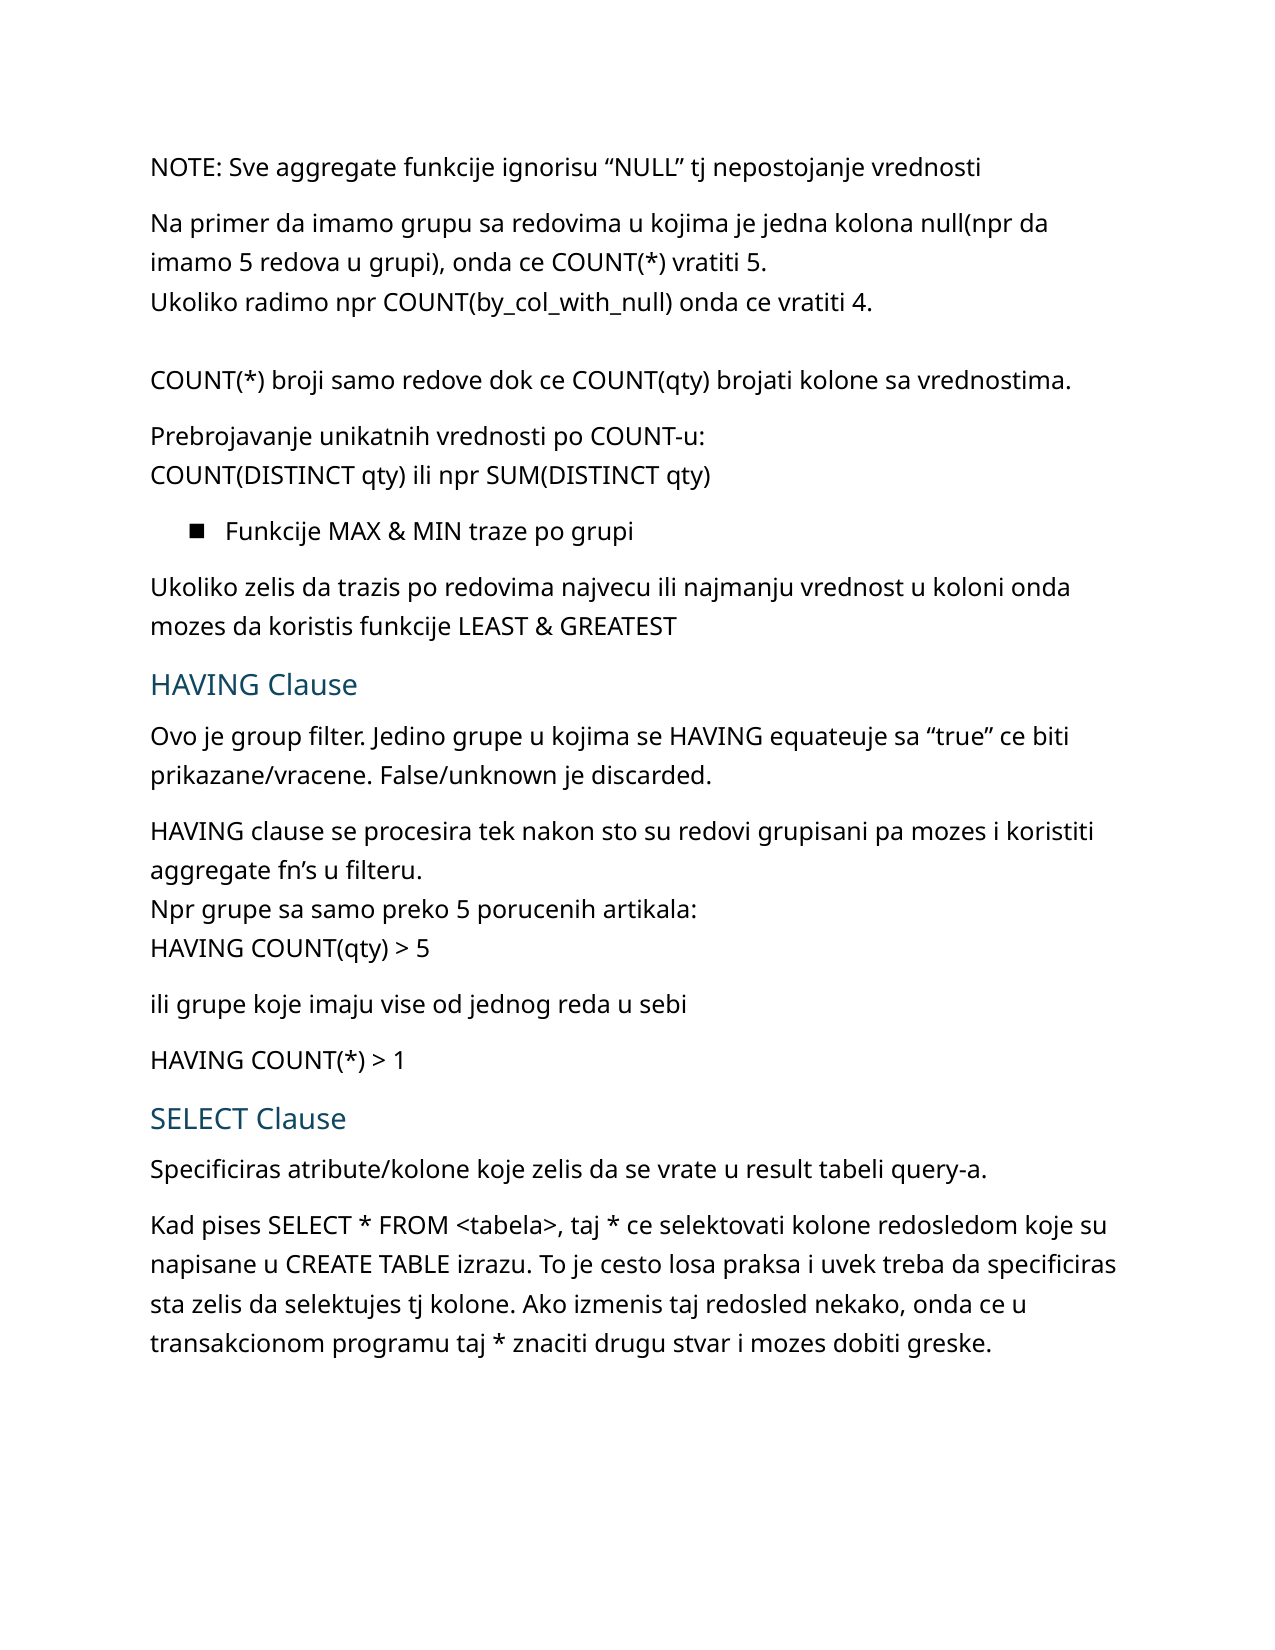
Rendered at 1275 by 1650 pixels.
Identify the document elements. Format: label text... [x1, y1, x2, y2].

text Kad pises SELECT * FROM <tabela>, taj * ce selektovati kolone redosledom koje su napisane u CREATE TABLE izrazu. To je cesto losa praksa i uvek treba da specificiras sta zelis da selektujes tj kolone. Ako izmenis taj redosled nekako, onda ce u transakcionom programu taj * znaciti drugu stvar i mozes dobiti greske. [150, 1208, 1125, 1359]
text Na primer da imamo grupu sa redovima u kojima je jedna kolona null(npr da imamo 5 redova u grupi), onda ce COUNT(*) vratiti 5. Ukoliko radimo npr COUNT(by_col_with_null) onda ce vratiti 4. COUNT(*) broji samo redove dok ce COUNT(qty) brojati kolone sa vrednostima. [150, 206, 1125, 397]
text Prebrojavanje unikatnih vrednosti po COUNT-u: COUNT(DISTINCT qty) ili npr SUM(DISTINCT qty) [150, 418, 1125, 492]
subtitle HAVING Clause [150, 664, 1125, 704]
text HAVING clause se procesira tek nakon sto su redovi grupisani pa mozes i koristiti aggregate fn’s u filteru. Npr grupe sa samo preko 5 porucenih artikala: HAVING COUNT(qty) > 5 [150, 813, 1125, 965]
subtitle SELECT Clause [150, 1098, 1125, 1138]
text ili grupe koje imaju vise od jednog reda u sebi [150, 986, 1125, 1021]
text Specificiras atribute/kolone koje zelis da se vrate u result tabeli query-a. [150, 1152, 1125, 1186]
text Ovo je group filter. Jedino grupe u kojima se HAVING equateuje sa “true” ce biti prikazane/vracene. False/unknown je discarded. [150, 718, 1125, 791]
text Ukoliko zelis da trazis po redovima najvecu ili najmanju vrednost u koloni onda mozes da koristis funkcije LEAST & GREATEST [150, 569, 1125, 642]
text HAVING COUNT(*) > 1 [150, 1042, 1125, 1076]
list Funkcije MAX & MIN traze po grupi [187, 513, 1125, 547]
text NOTE: Sve aggregate funkcije ignorisu “NULL” tj nepostojanje vrednosti [150, 150, 1125, 184]
